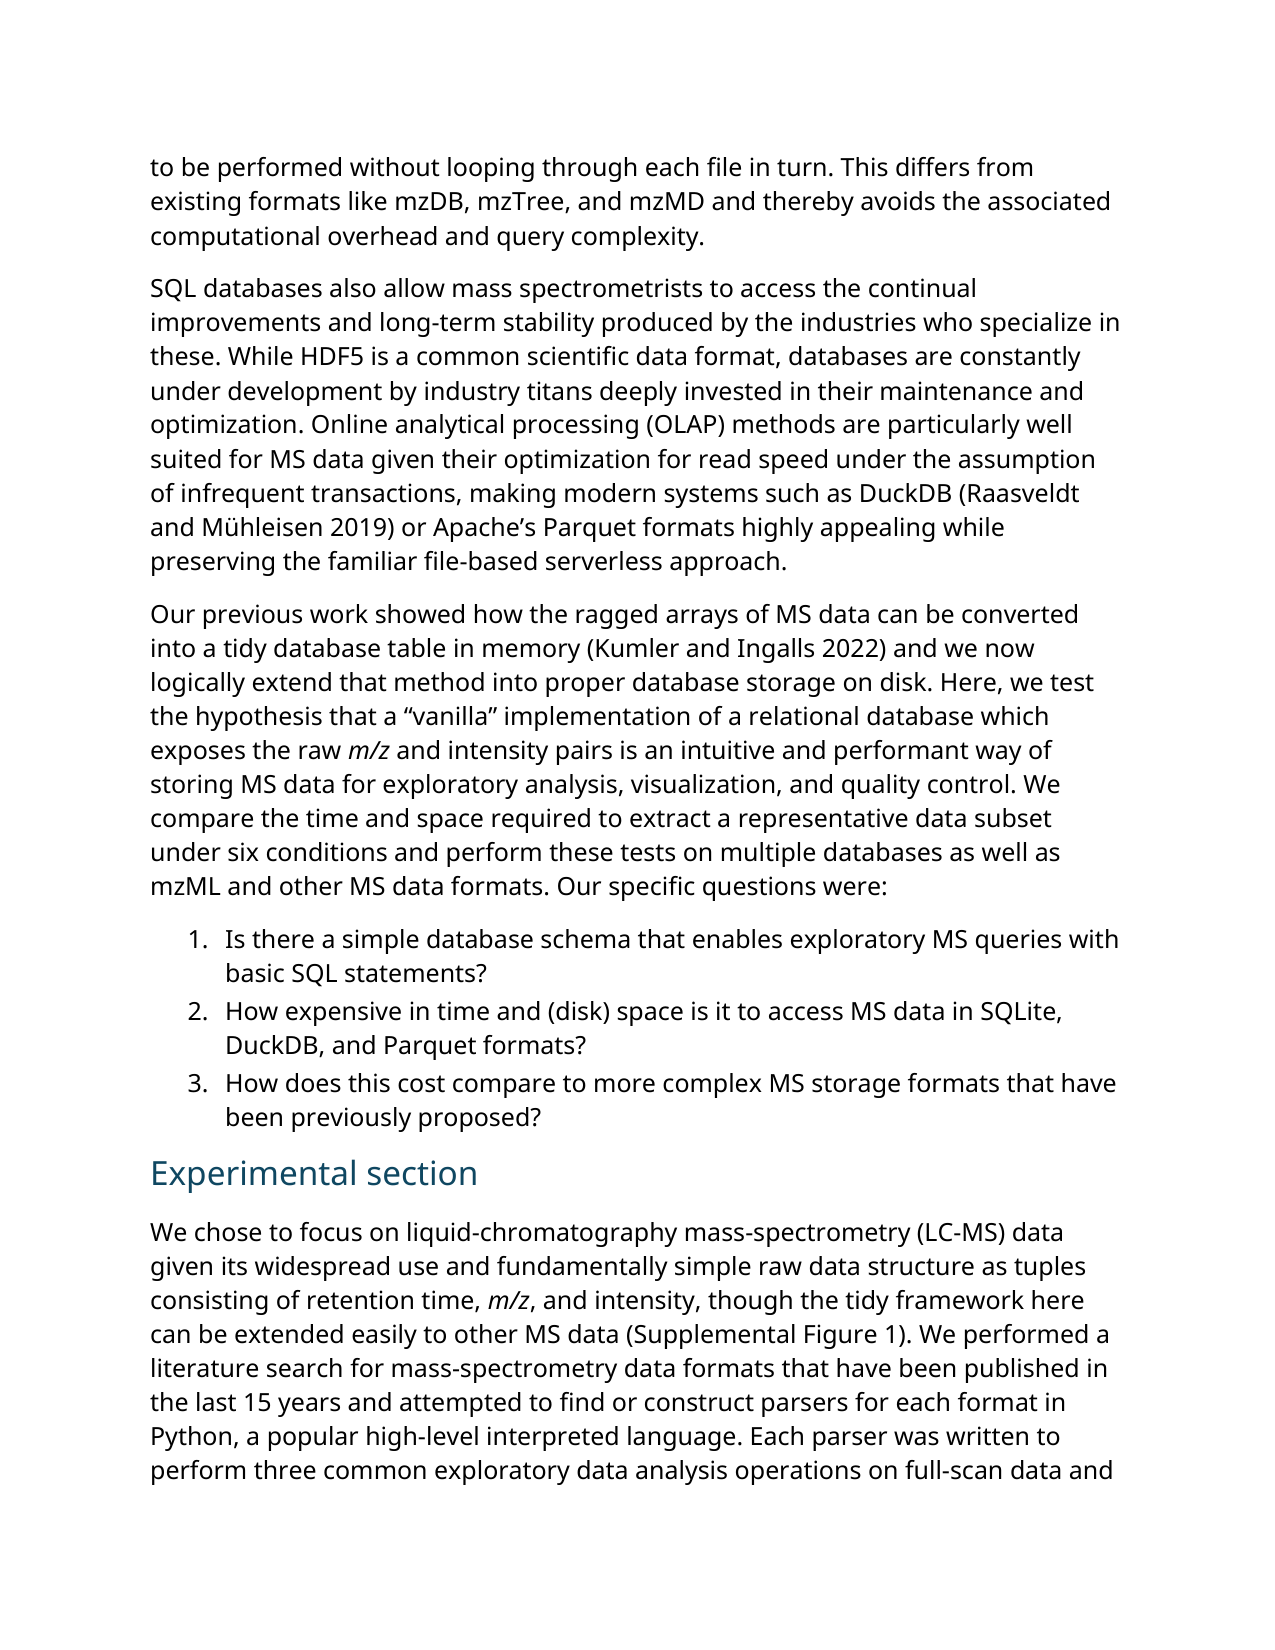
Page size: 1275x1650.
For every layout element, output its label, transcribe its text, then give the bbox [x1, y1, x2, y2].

subtitle Experimental section [150, 1150, 1125, 1196]
list How does this cost compare to more complex MS storage formats that have been previously proposed? [187, 1065, 1125, 1133]
list Is there a simple database schema that enables exploratory MS queries with basic SQL statements? [187, 922, 1125, 990]
text Our previous work showed how the ragged arrays of MS data can be converted into a tidy database table in memory (Kumler and Ingalls 2022) and we now logically extend that method into proper database storage on disk. Here, we test the hypothesis that a “vanilla” implementation of a relational database which exposes the raw m/z and intensity pairs is an intuitive and performant way of storing MS data for exploratory analysis, visualization, and quality control. We compare the time and space required to extract a representative data subset under six conditions and perform these tests on multiple databases as well as mzML and other MS data formats. Our specific questions were: [150, 596, 1125, 903]
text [150, 1214, 1125, 1487]
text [150, 150, 1125, 252]
list How expensive in time and (disk) space is it to access MS data in SQLite, DuckDB, and Parquet formats? [187, 993, 1125, 1062]
text SQL databases also allow mass spectrometrists to access the continual improvements and long-term stability produced by the industries who specialize in these. While HDF5 is a common scientific data format, databases are constantly under development by industry titans deeply invested in their maintenance and optimization. Online analytical processing (OLAP) methods are particularly well suited for MS data given their optimization for read speed under the assumption of infrequent transactions, making modern systems such as DuckDB (Raasveldt and Mühleisen 2019) or Apache’s Parquet formats highly appealing while preserving the familiar file-based serverless approach. [150, 271, 1125, 577]
